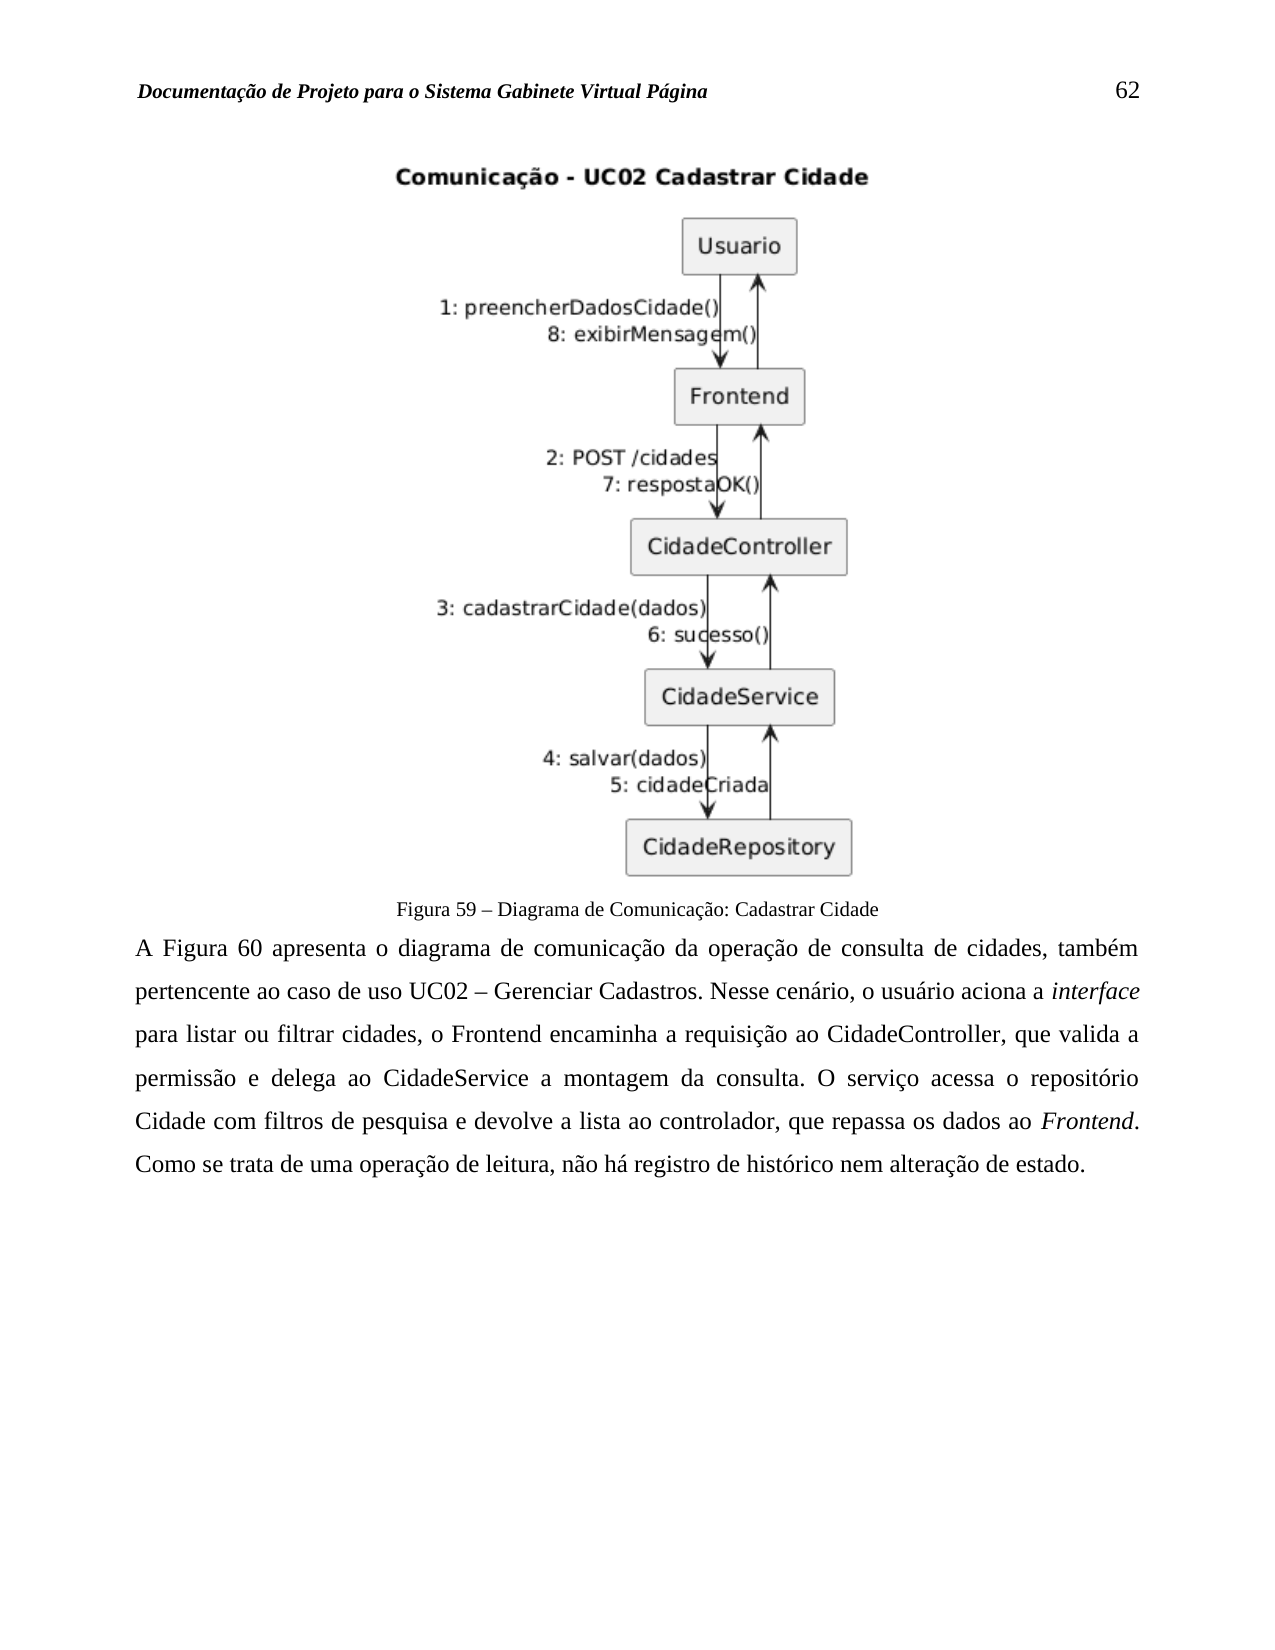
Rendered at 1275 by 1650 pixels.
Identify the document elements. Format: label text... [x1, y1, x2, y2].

text Figura 59 – Diagrama de Comunicação: Cadastrar Cidade [135, 897, 1140, 921]
picture [380, 150, 895, 883]
text A Figura 60 apresenta o diagrama de comunicação da operação de consulta de cidades, também pertencente ao caso de uso UC02 – Gerenciar Cadastros. Nesse cenário, o usuário aciona a interface para listar ou filtrar cidades, o Frontend encaminha a requisição ao CidadeController, que valida a permissão e delega ao CidadeService a montagem da consulta. O serviço acessa o repositório Cidade com filtros de pesquisa e devolve a lista ao controlador, que repassa os dados ao Frontend. Como se trata de uma operação de leitura, não há registro de histórico nem alteração de estado. [135, 933, 1140, 1178]
